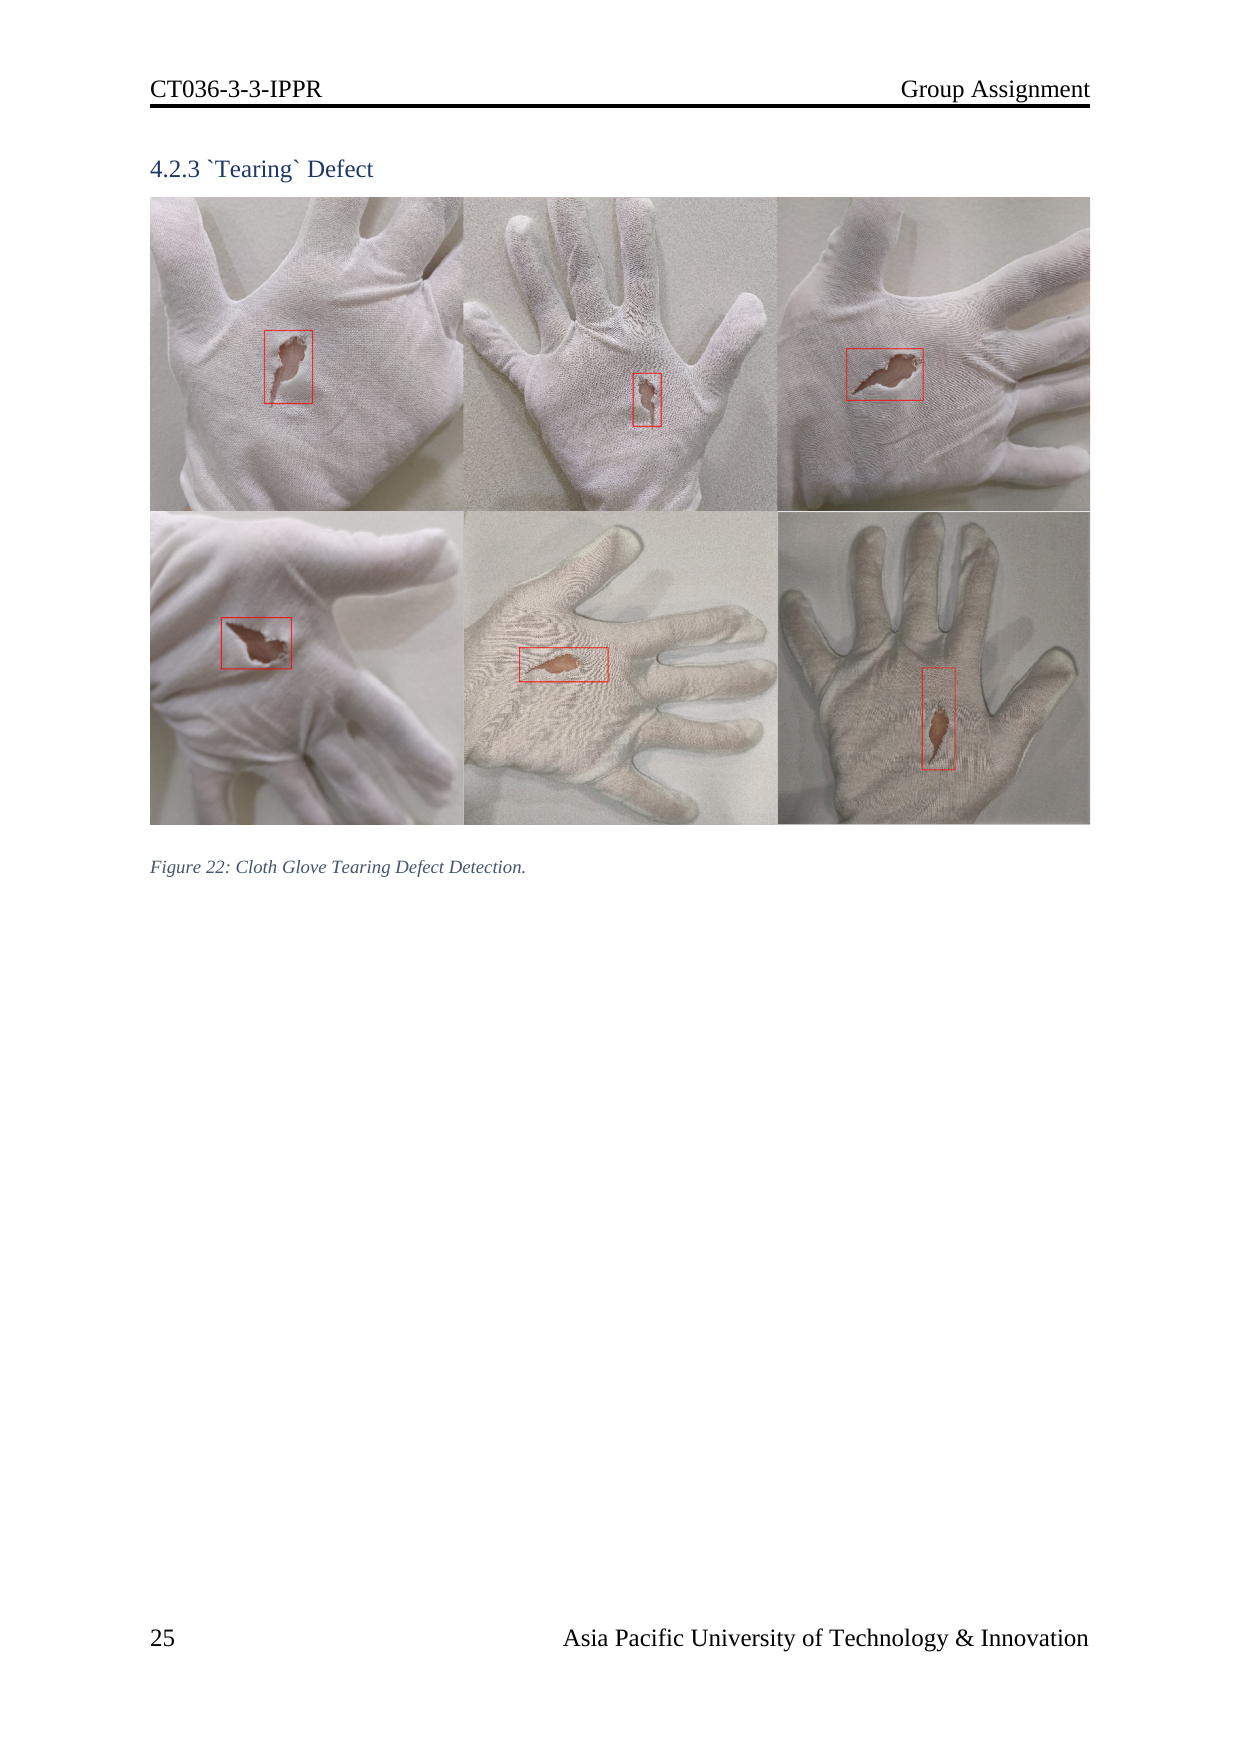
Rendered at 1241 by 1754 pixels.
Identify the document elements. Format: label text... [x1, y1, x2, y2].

picture [150, 197, 1091, 825]
subtitle 4.2.3 `Tearing` Defect [150, 154, 1090, 183]
